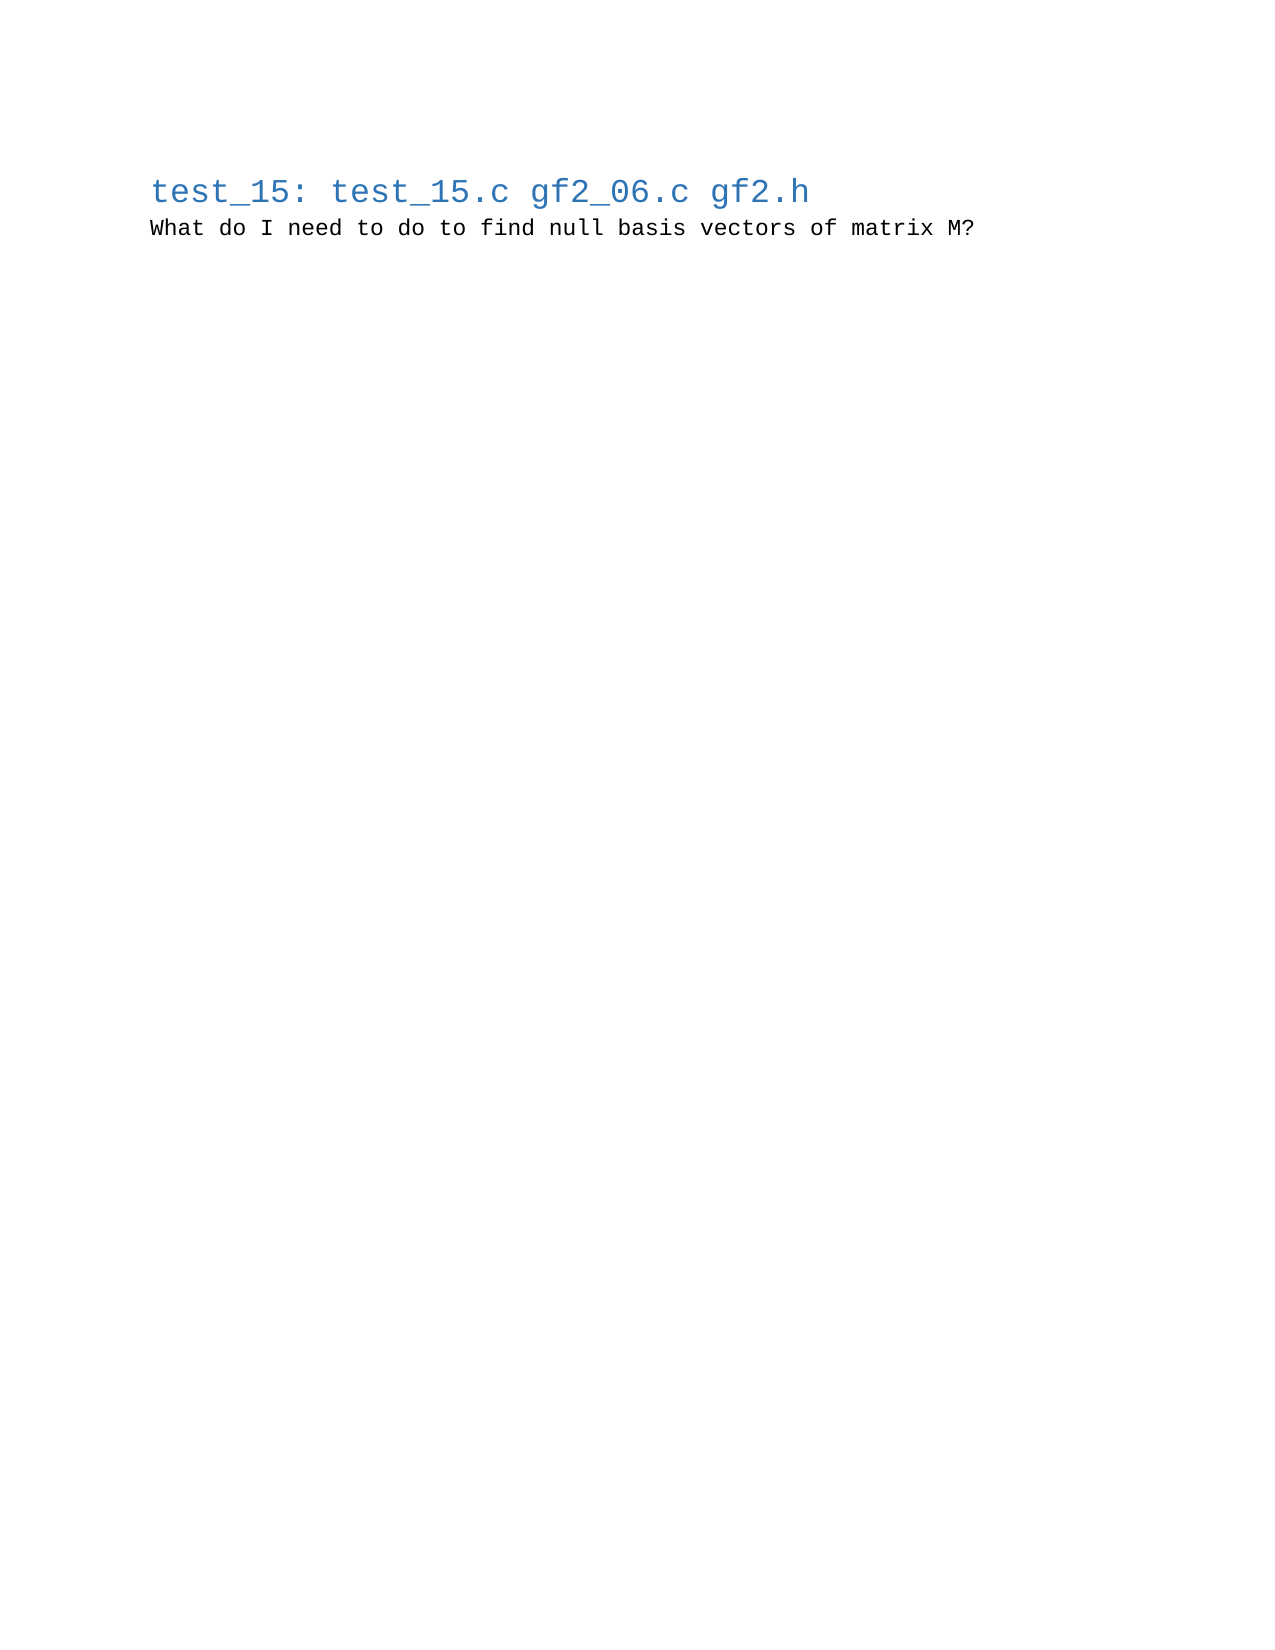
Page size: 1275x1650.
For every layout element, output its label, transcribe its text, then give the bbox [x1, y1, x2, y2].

subtitle test_15: test_15.c gf2_06.c gf2.h [150, 175, 1125, 213]
text What do I need to do to find null basis vectors of matrix M? [150, 216, 1125, 242]
